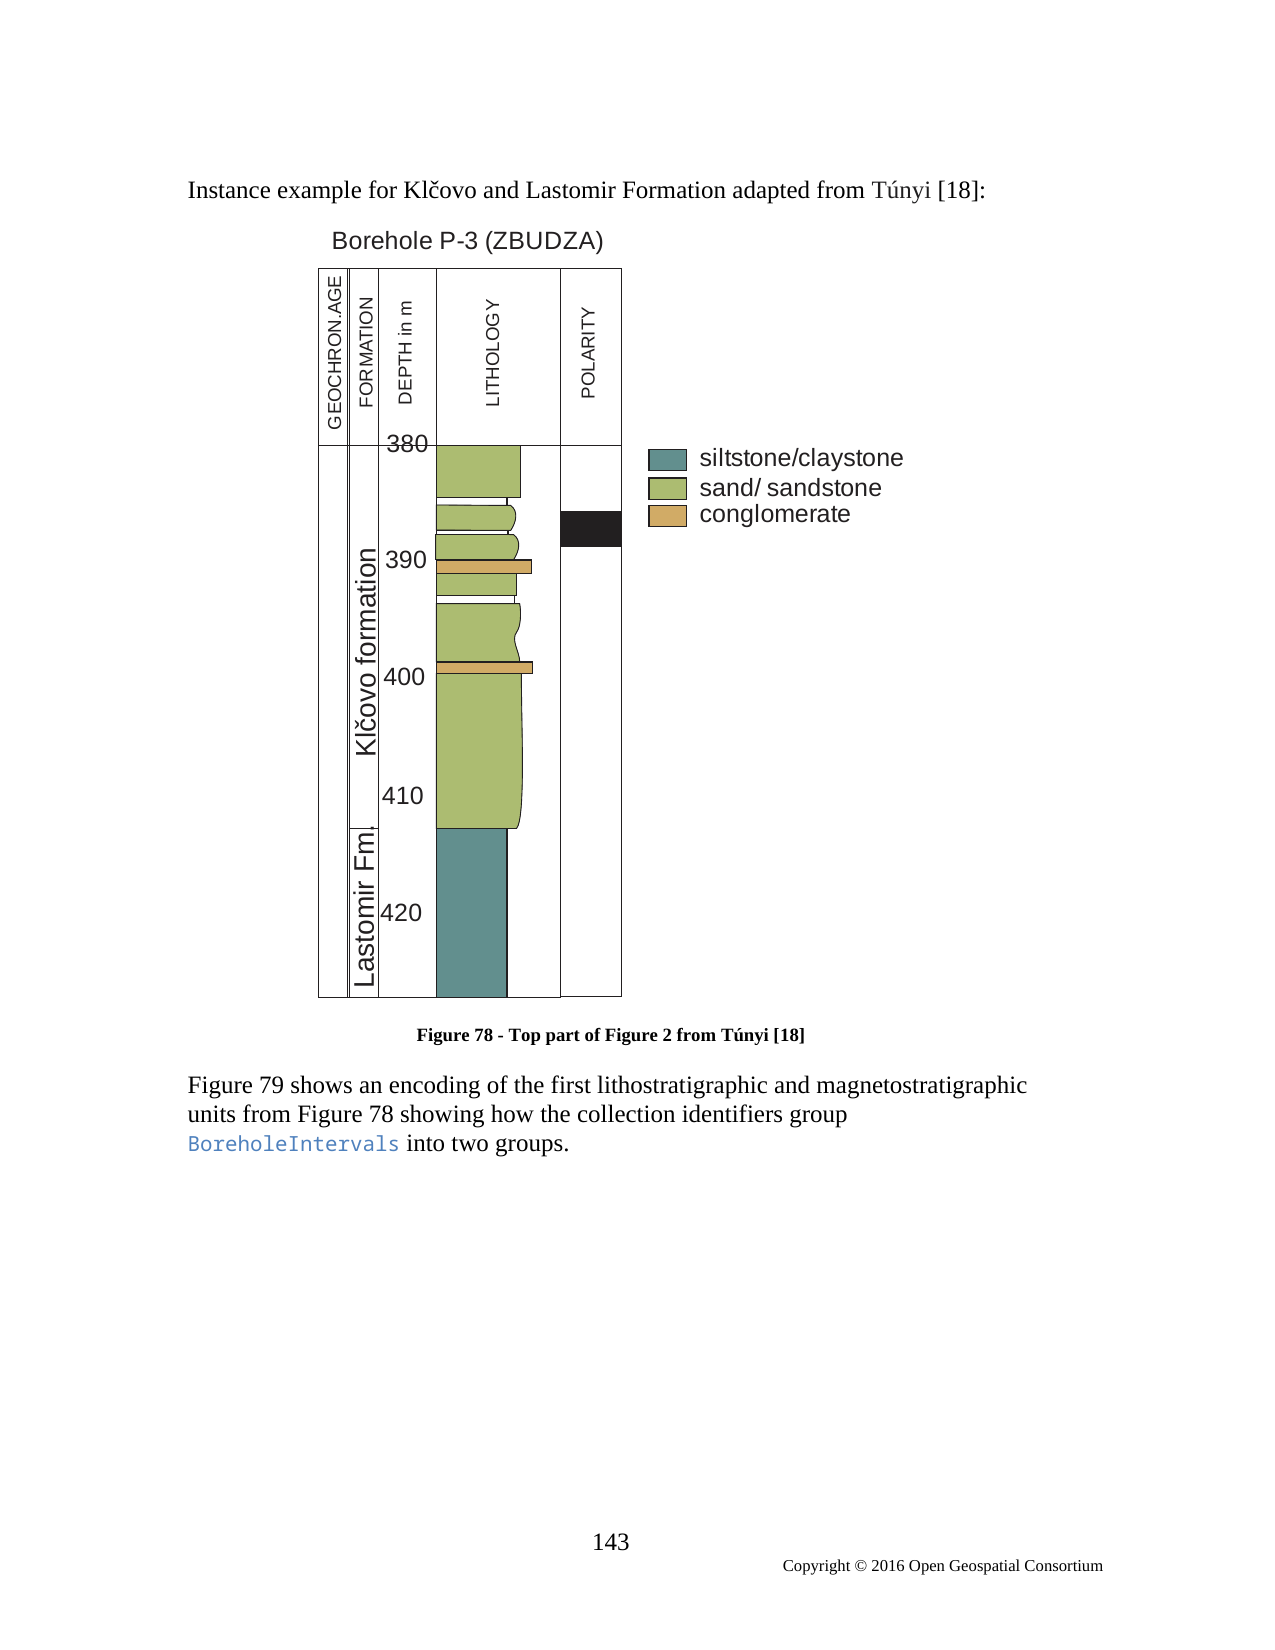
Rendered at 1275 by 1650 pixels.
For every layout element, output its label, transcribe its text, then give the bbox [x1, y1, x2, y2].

text Instance example for Klčovo and Lastomir Formation adapted from Túnyi [18]: [187, 175, 1034, 204]
text Figure 78 - Top part of Figure 2 from Túnyi [18] [187, 1024, 1034, 1046]
text Figure 79 shows an encoding of the first lithostratigraphic and magnetostratigraphic units from Figure 78 showing how the collection identifiers group BoreholeIntervals into two groups. [187, 1071, 1034, 1158]
